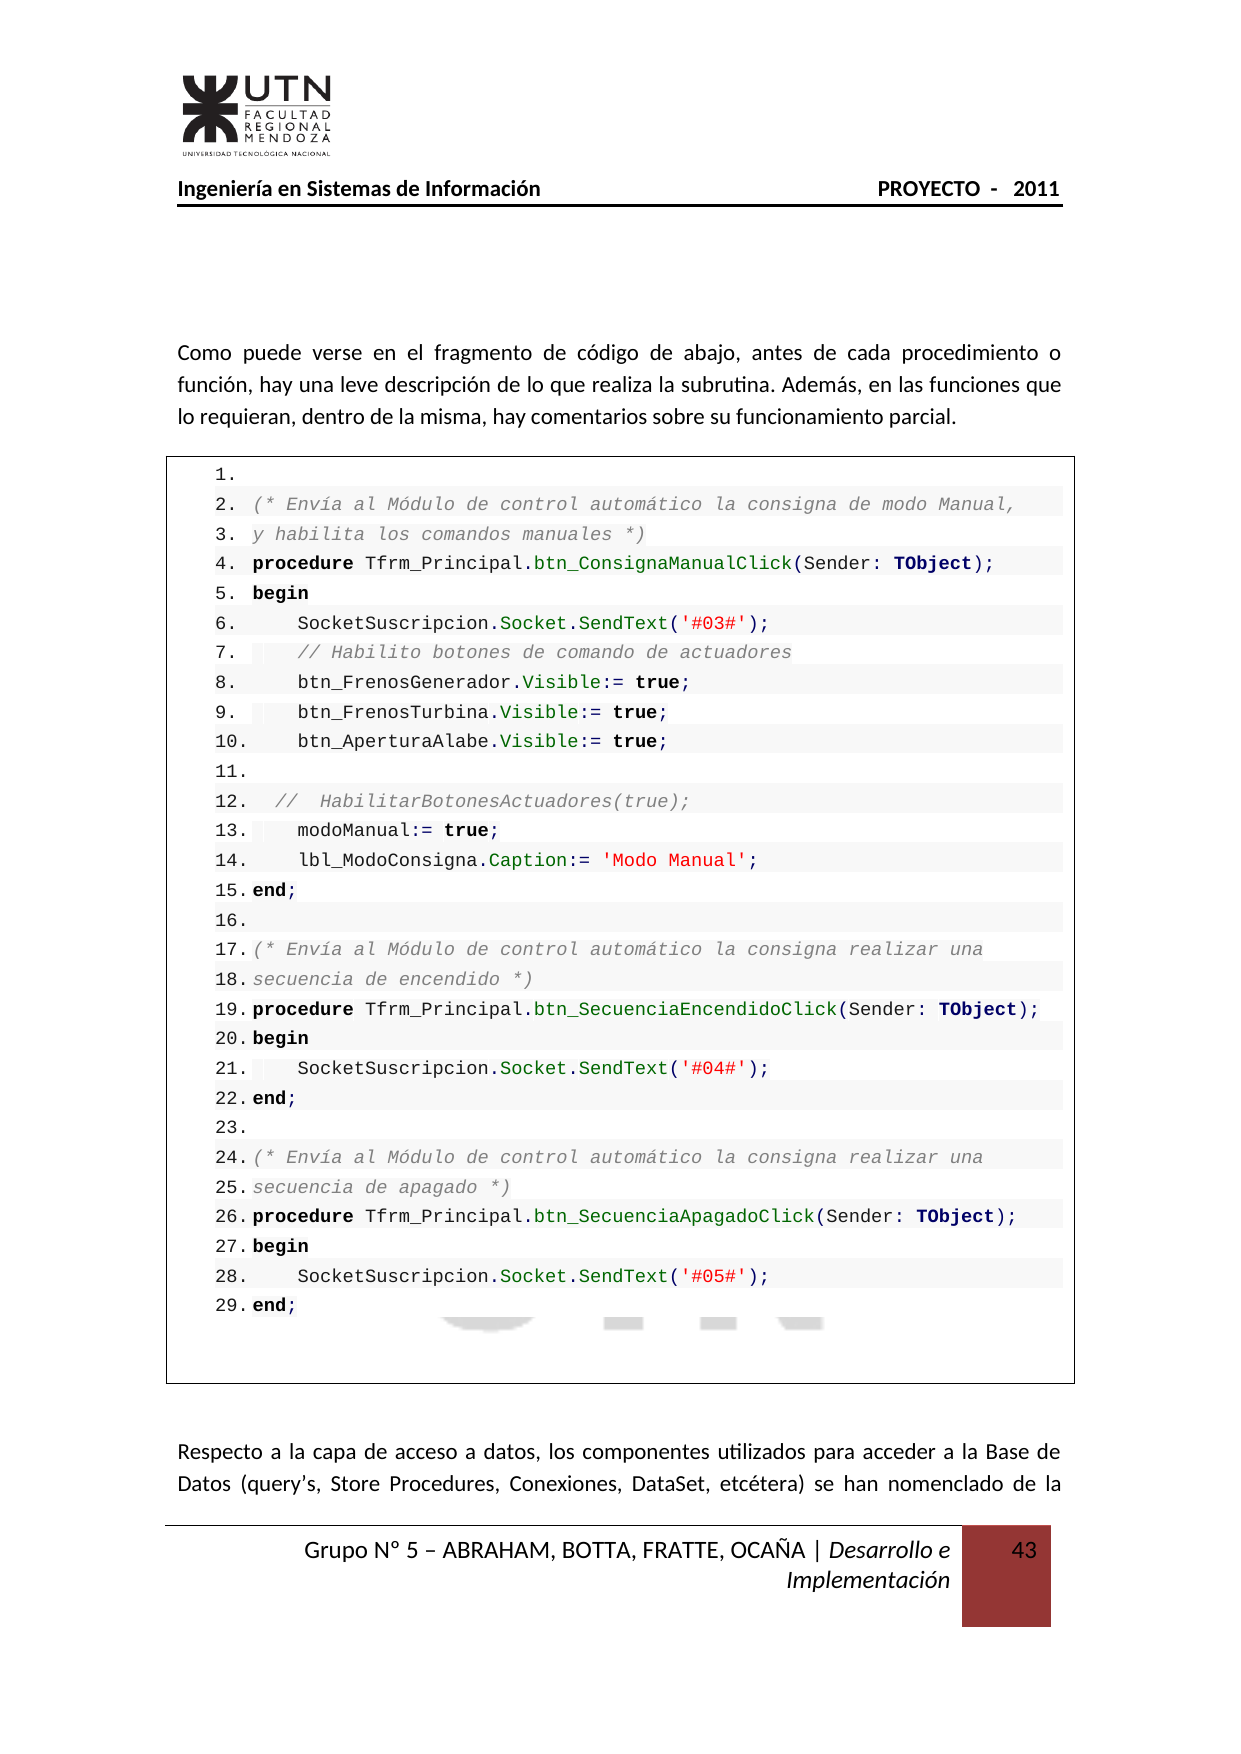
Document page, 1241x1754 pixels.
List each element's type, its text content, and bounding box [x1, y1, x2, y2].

text Como puede verse en el fragmento de código de abajo, antes de cada procedimiento o función, hay una leve descripción de lo que realiza la subrutina. Además, en las funciones que lo requieran, dentro de la misma, hay comentarios sobre su funcionamiento parcial. [177, 338, 1063, 431]
table_header (* Envía al Módulo de control automático la consigna de modo Manual, y habilita los comandos manuales *) procedure Tfrm_Principal.btn_ConsignaManualClick(Sender: TObject); begin SocketSuscripcion.Socket.SendText('#03#'); // Habilito botones de comando de actuadores btn_FrenosGenerador.Visible:= true; btn_FrenosTurbina.Visible:= true; btn_AperturaAlabe.Visible:= true; // HabilitarBotonesActuadores(true); modoManual:= true; lbl_ModoConsigna.Caption:= 'Modo Manual'; end; (* Envía al Módulo de control automático la consigna realizar una secuencia de encendido *) procedure Tfrm_Principal.btn_SecuenciaEncendidoClick(Sender: TObject); begin SocketSuscripcion.Socket.SendText('#04#'); end; (* Envía al Módulo de control automático la consigna realizar una secuencia de apagado *) procedure Tfrm_Principal.btn_SecuenciaApagadoClick(Sender: TObject); begin SocketSuscripcion.Socket.SendText('#05#'); end; [167, 457, 1074, 1383]
picture [177, 73, 334, 162]
